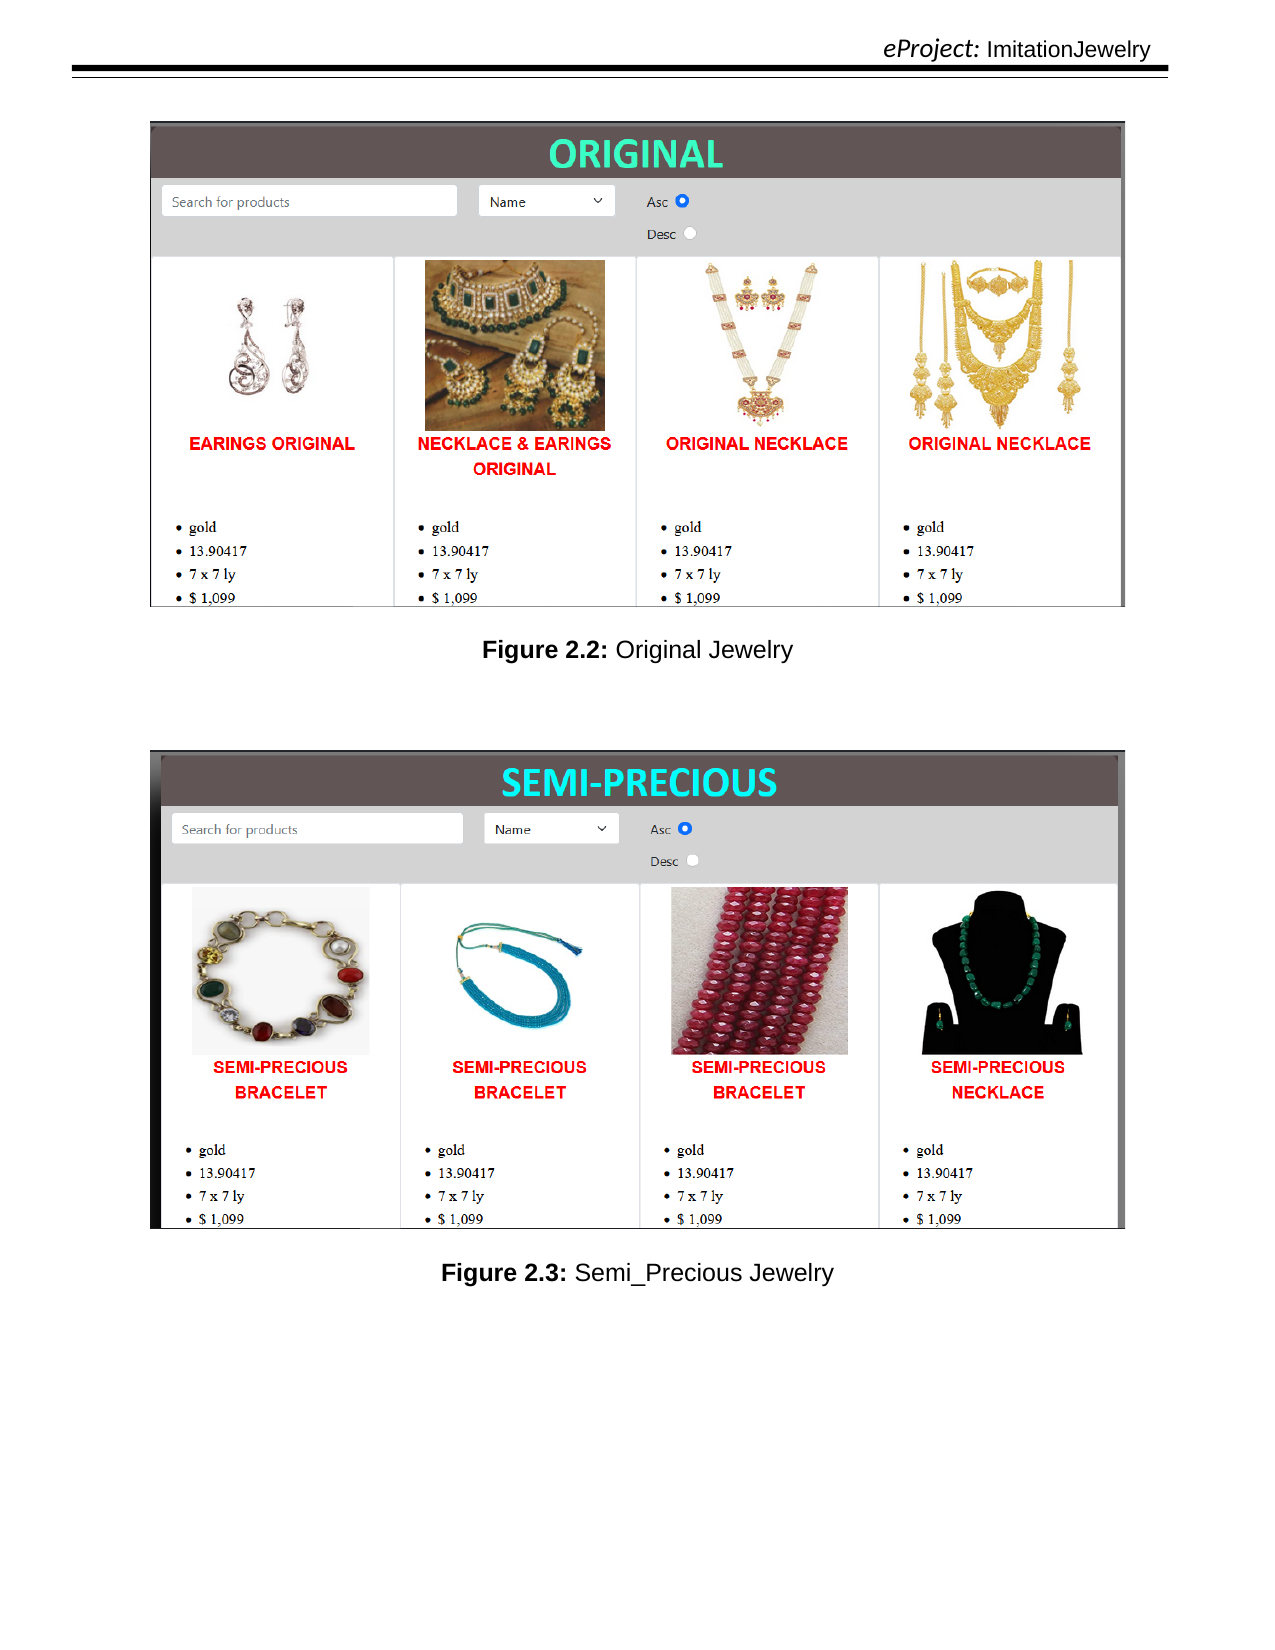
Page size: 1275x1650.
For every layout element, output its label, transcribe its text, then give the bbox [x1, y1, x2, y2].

text Figure 2.3: Semi_Precious Jewelry [150, 1258, 1125, 1286]
picture [150, 750, 1125, 1229]
text Figure 2.2: Original Jewelry [150, 635, 1125, 664]
picture [150, 121, 1125, 607]
